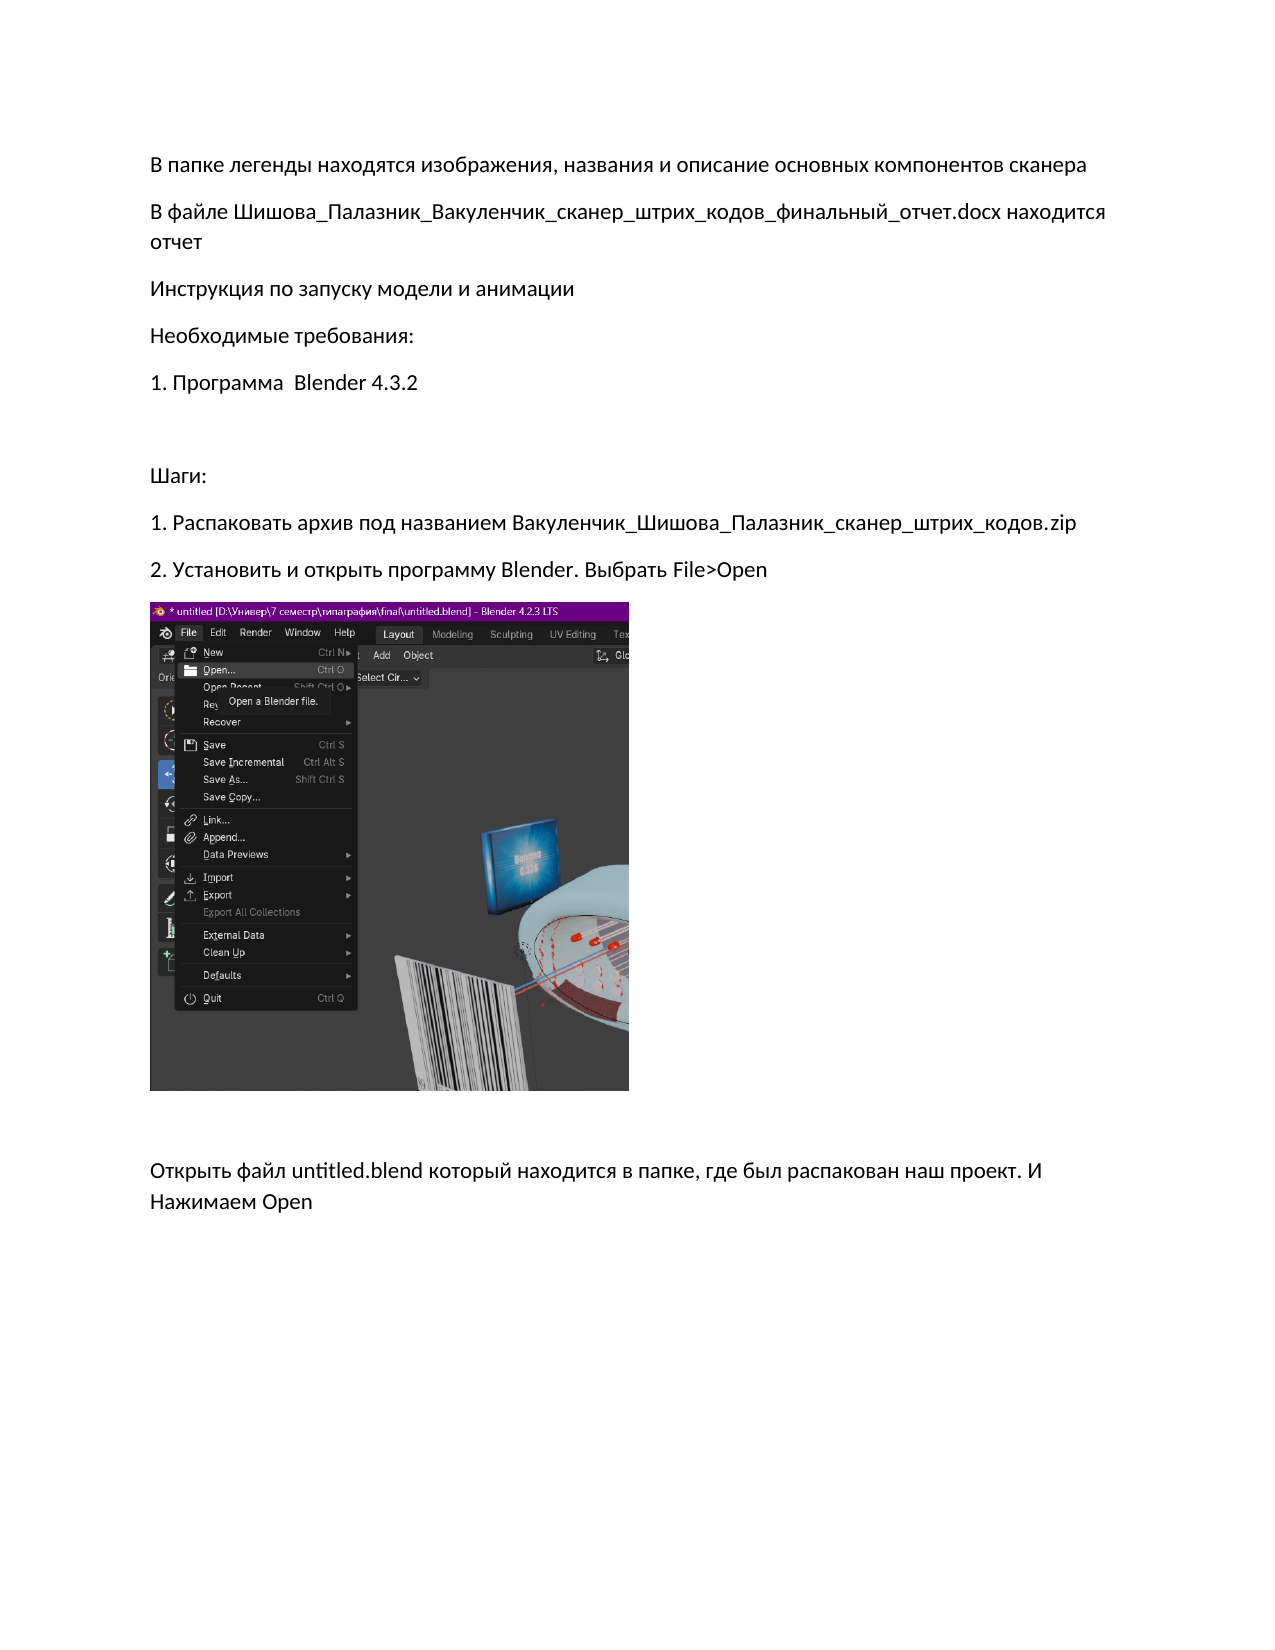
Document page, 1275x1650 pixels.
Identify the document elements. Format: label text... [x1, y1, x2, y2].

text Инструкция по запуску модели и анимации [150, 274, 1125, 302]
picture [150, 602, 629, 1091]
text Открыть файл untitled.blend который находится в папке, где был распакован наш проект. И Нажимаем Open [150, 1157, 1125, 1215]
text 1. Программа Blender 4.3.2 [150, 368, 1125, 396]
text 2. Установить и открыть программу Blender. Выбрать File>Open [150, 555, 1125, 583]
text 1. Распаковать архив под названием Вакуленчик_Шишова_Палазник_сканер_штрих_кодов.zip [150, 508, 1125, 536]
text Необходимые требования: [150, 321, 1125, 349]
text Шаги: [150, 461, 1125, 489]
text В папке легенды находятся изображения, названия и описание основных компонентов сканера [150, 150, 1125, 178]
text В файле Шишова_Палазник_Вакуленчик_сканер_штрих_кодов_финальный_отчет.docx находится отчет [150, 197, 1125, 255]
